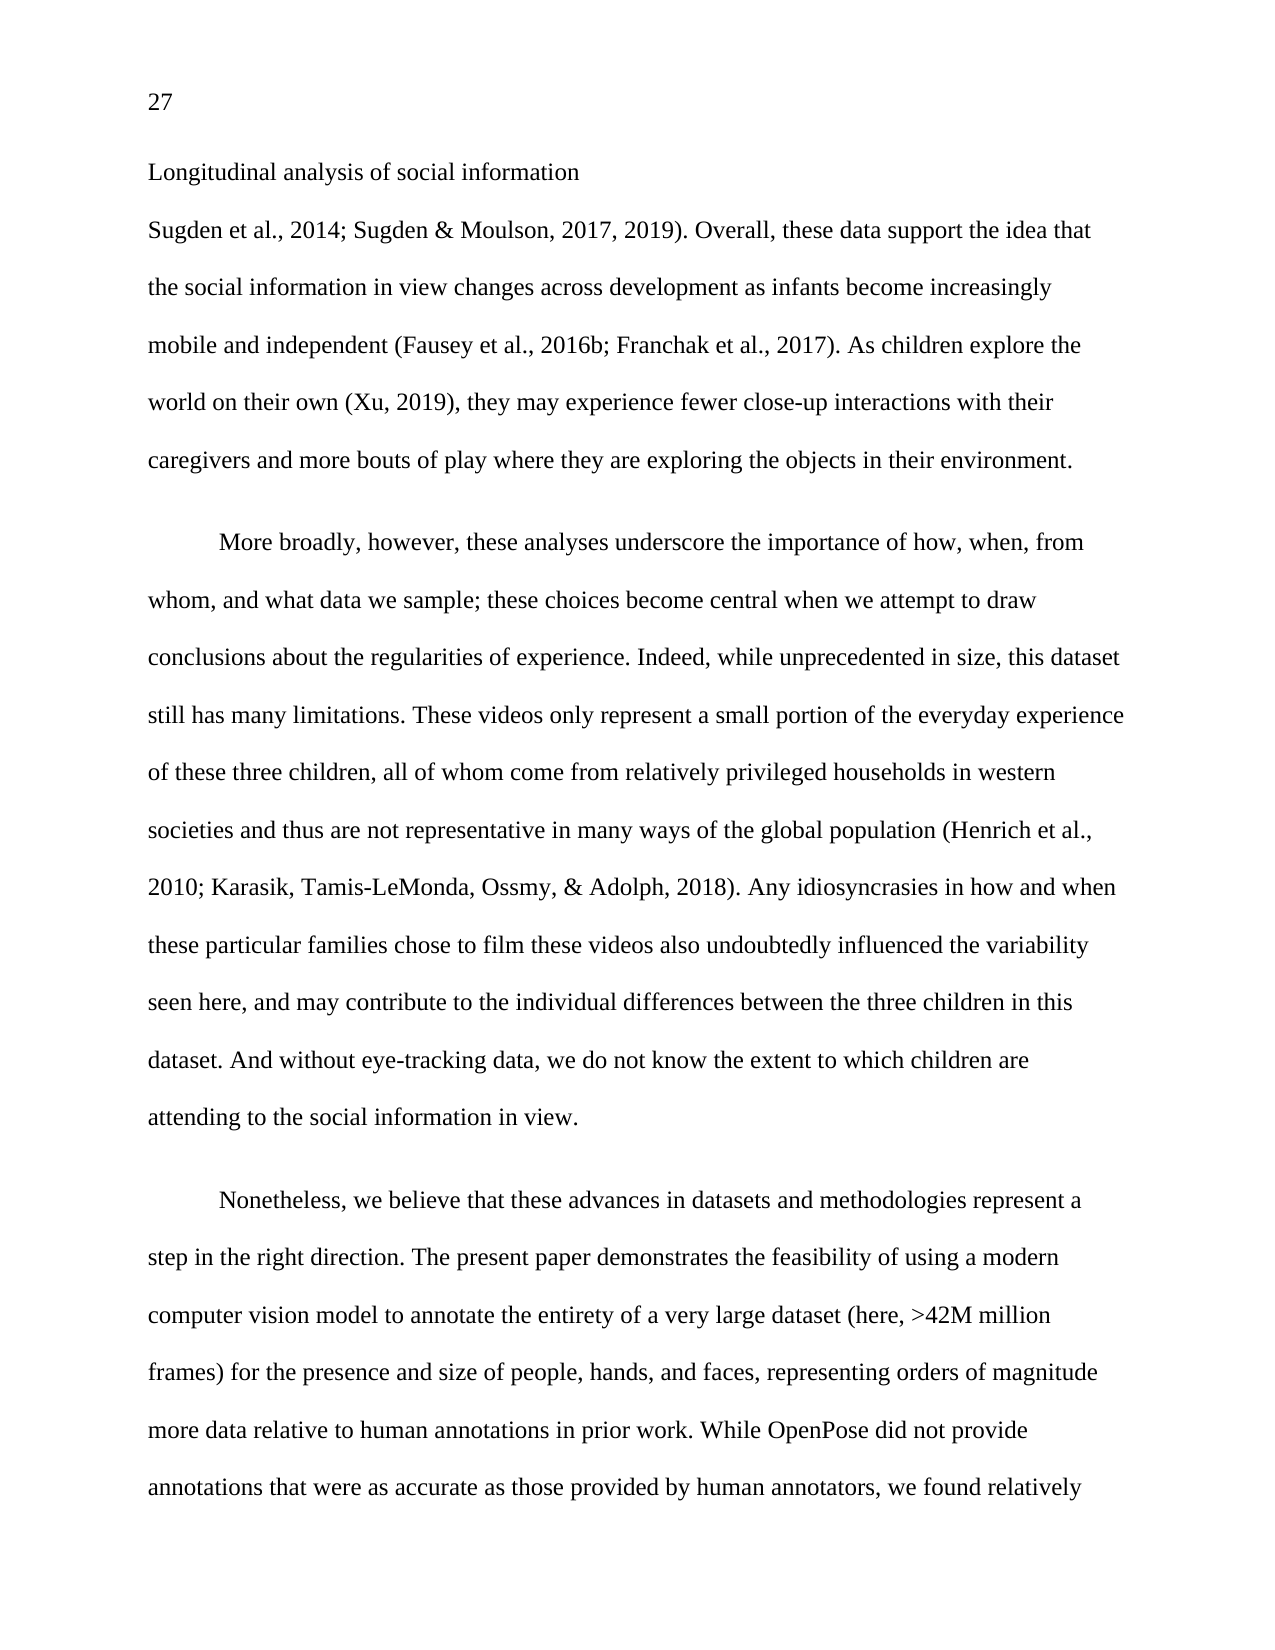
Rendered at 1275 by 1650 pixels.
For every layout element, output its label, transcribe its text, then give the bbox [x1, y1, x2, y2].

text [148, 215, 1127, 474]
text More broadly, however, these analyses underscore the importance of how, when, from whom, and what data we sample; these choices become central when we attempt to draw conclusions about the regularities of experience. Indeed, while unprecedented in size, this dataset still has many limitations. These videos only represent a small portion of the everyday experience of these three children, all of whom come from relatively privileged households in western societies and thus are not representative in many ways of the global population (Henrich et al., 2010; Karasik, Tamis-LeMonda, Ossmy, & Adolph, 2018). Any idiosyncrasies in how and when these particular families chose to film these videos also undoubtedly influenced the variability seen here, and may contribute to the individual differences between the three children in this dataset. And without eye-tracking data, we do not know the extent to which children are attending to the social information in view. [148, 527, 1127, 1131]
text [148, 1185, 1127, 1501]
